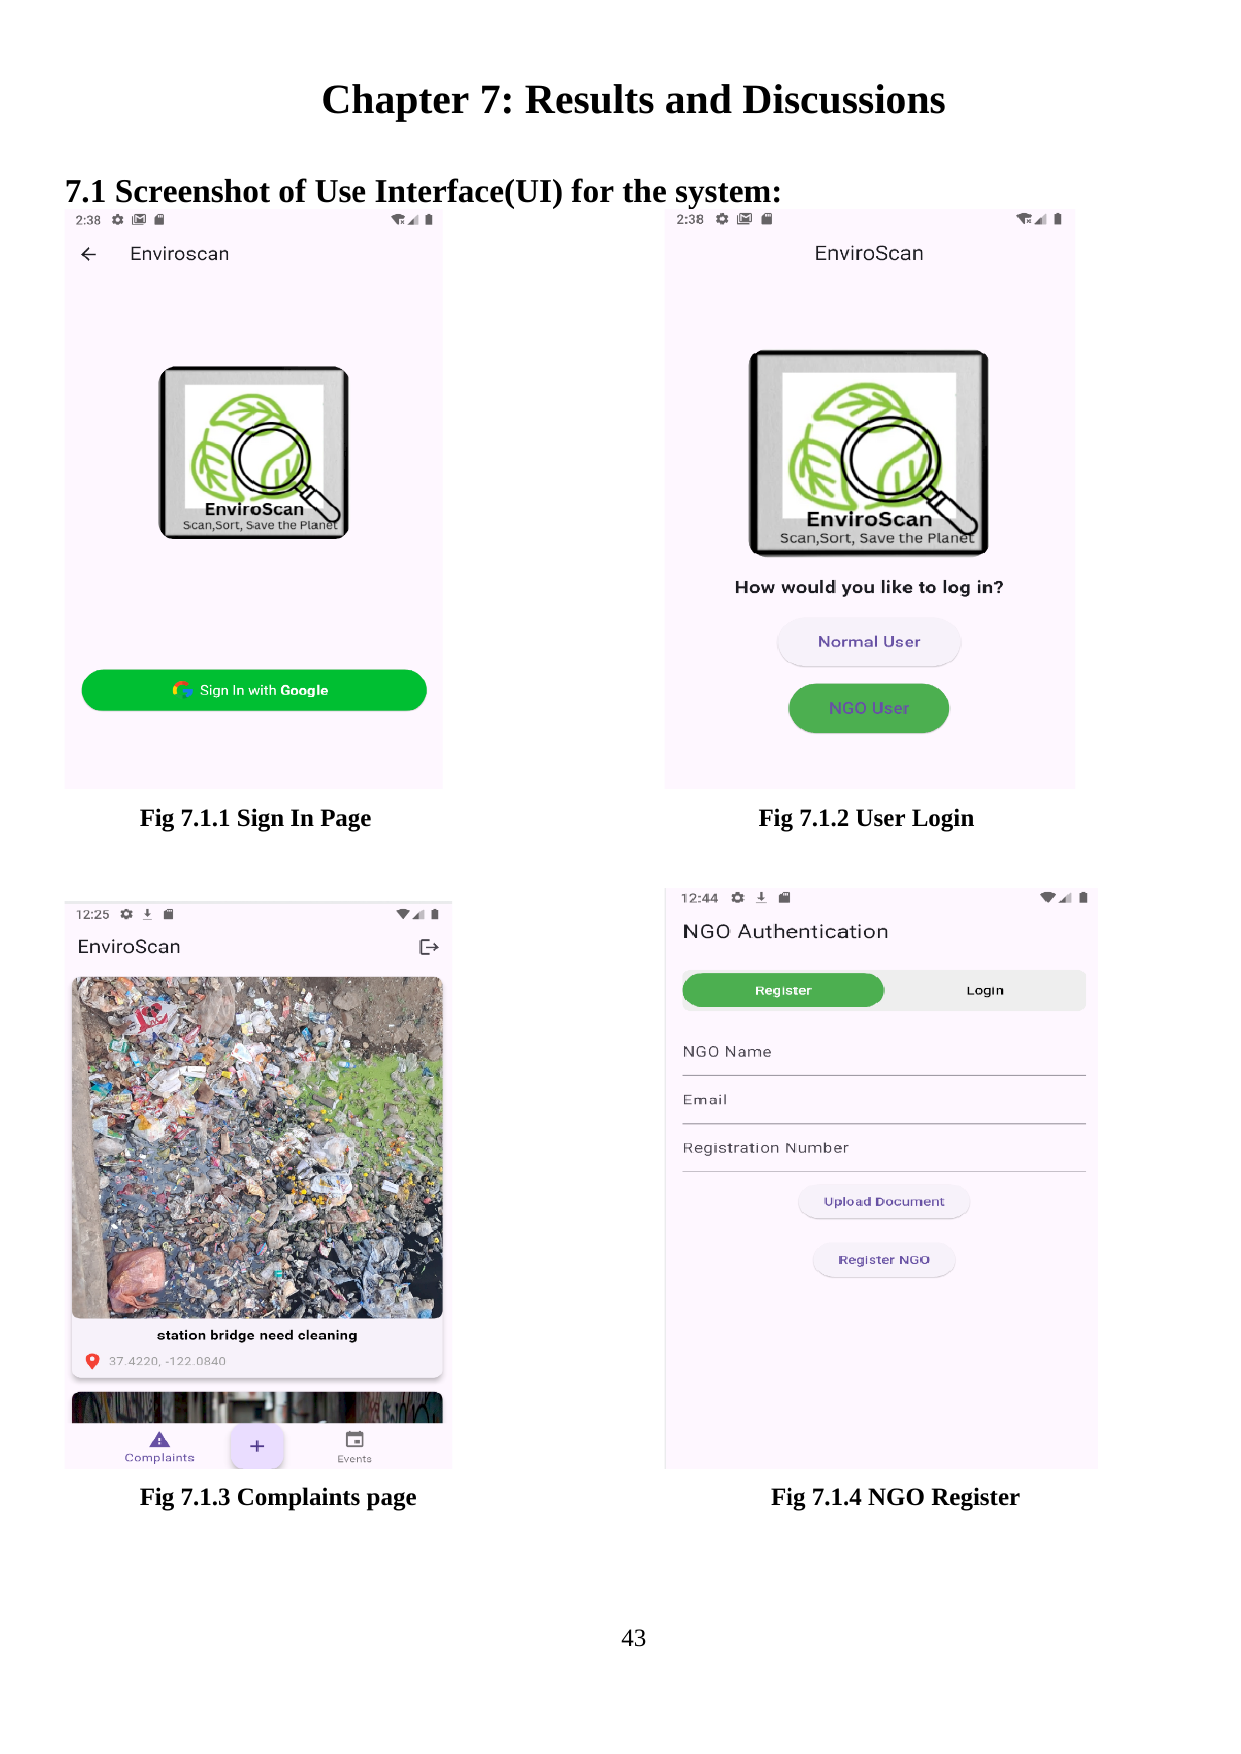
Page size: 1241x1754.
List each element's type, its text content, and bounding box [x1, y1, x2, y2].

picture [664, 888, 1098, 1469]
subtitle Chapter 7: Results and Discussions [64, 75, 1203, 123]
text Fig 7.1.3 Complaints page Fig 7.1.4 NGO Register [139, 1482, 1203, 1511]
picture [64, 901, 453, 1469]
text Fig 7.1.1 Sign In Page Fig 7.1.2 User Login [139, 803, 1203, 831]
subtitle 7.1 Screenshot of Use Interface(UI) for the system: [64, 171, 1127, 209]
picture [664, 209, 1076, 789]
picture [64, 209, 443, 789]
